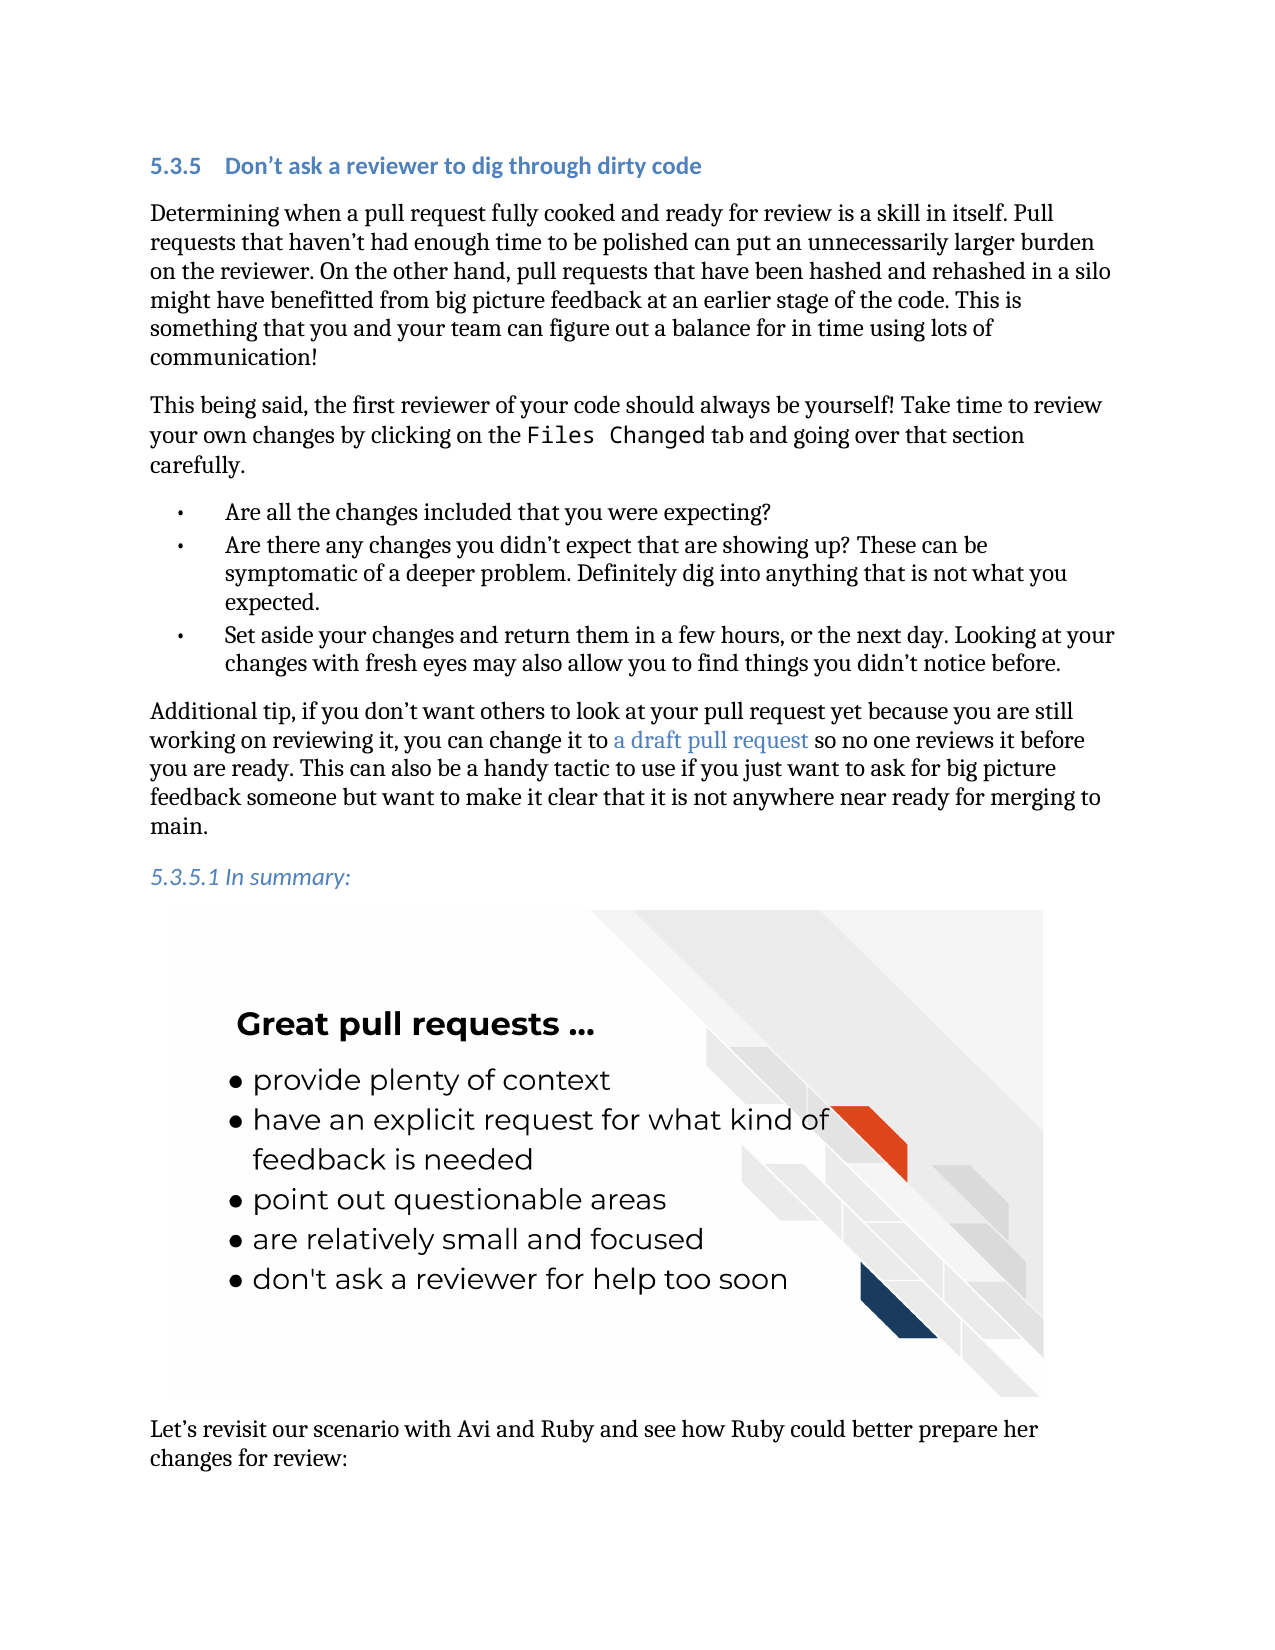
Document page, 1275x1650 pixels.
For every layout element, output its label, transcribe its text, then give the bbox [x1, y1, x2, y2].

subtitle 5.3.5.1 In summary: [150, 861, 1125, 892]
picture [168, 910, 1044, 1397]
text This being said, the first reviewer of your code should always be yourself! Take time to review your own changes by clicking on the Files Changed tab and going over that section carefully. [150, 391, 1125, 479]
text Let’s revisit our scenario with Avi and Ruby and see how Ruby could better prepare her changes for review: [150, 1415, 1125, 1473]
subtitle 5.3.5 Don’t ask a reviewer to dig through dirty code [150, 150, 1125, 181]
list Are all the changes included that you were expecting? [175, 498, 1125, 527]
list Are there any changes you didn’t expect that are showing up? These can be symptomatic of a deeper problem. Definitely dig into anything that is not what you expected. [175, 531, 1125, 617]
text Additional tip, if you don’t want others to look at your pull request yet because you are still working on reviewing it, you can change it to a draft pull request so no one reviews it before you are ready. This can also be a handy tactic to use if you just want to ask for big picture feedback someone but want to make it clear that it is not anywhere near ready for merging to main. [150, 697, 1125, 841]
text Determining when a pull request fully cooked and ready for review is a skill in itself. Pull requests that haven’t had enough time to be polished can put an unnecessarily larger burden on the reviewer. On the other hand, pull requests that have been hashed and rehashed in a silo might have benefitted from big picture feedback at an earlier stage of the code. This is something that you and your team can figure out a balance for in time using lots of communication! [150, 199, 1125, 372]
list Set aside your changes and return them in a few hours, or the next day. Looking at your changes with fresh eyes may also allow you to find things you didn’t notice before. [175, 621, 1125, 678]
